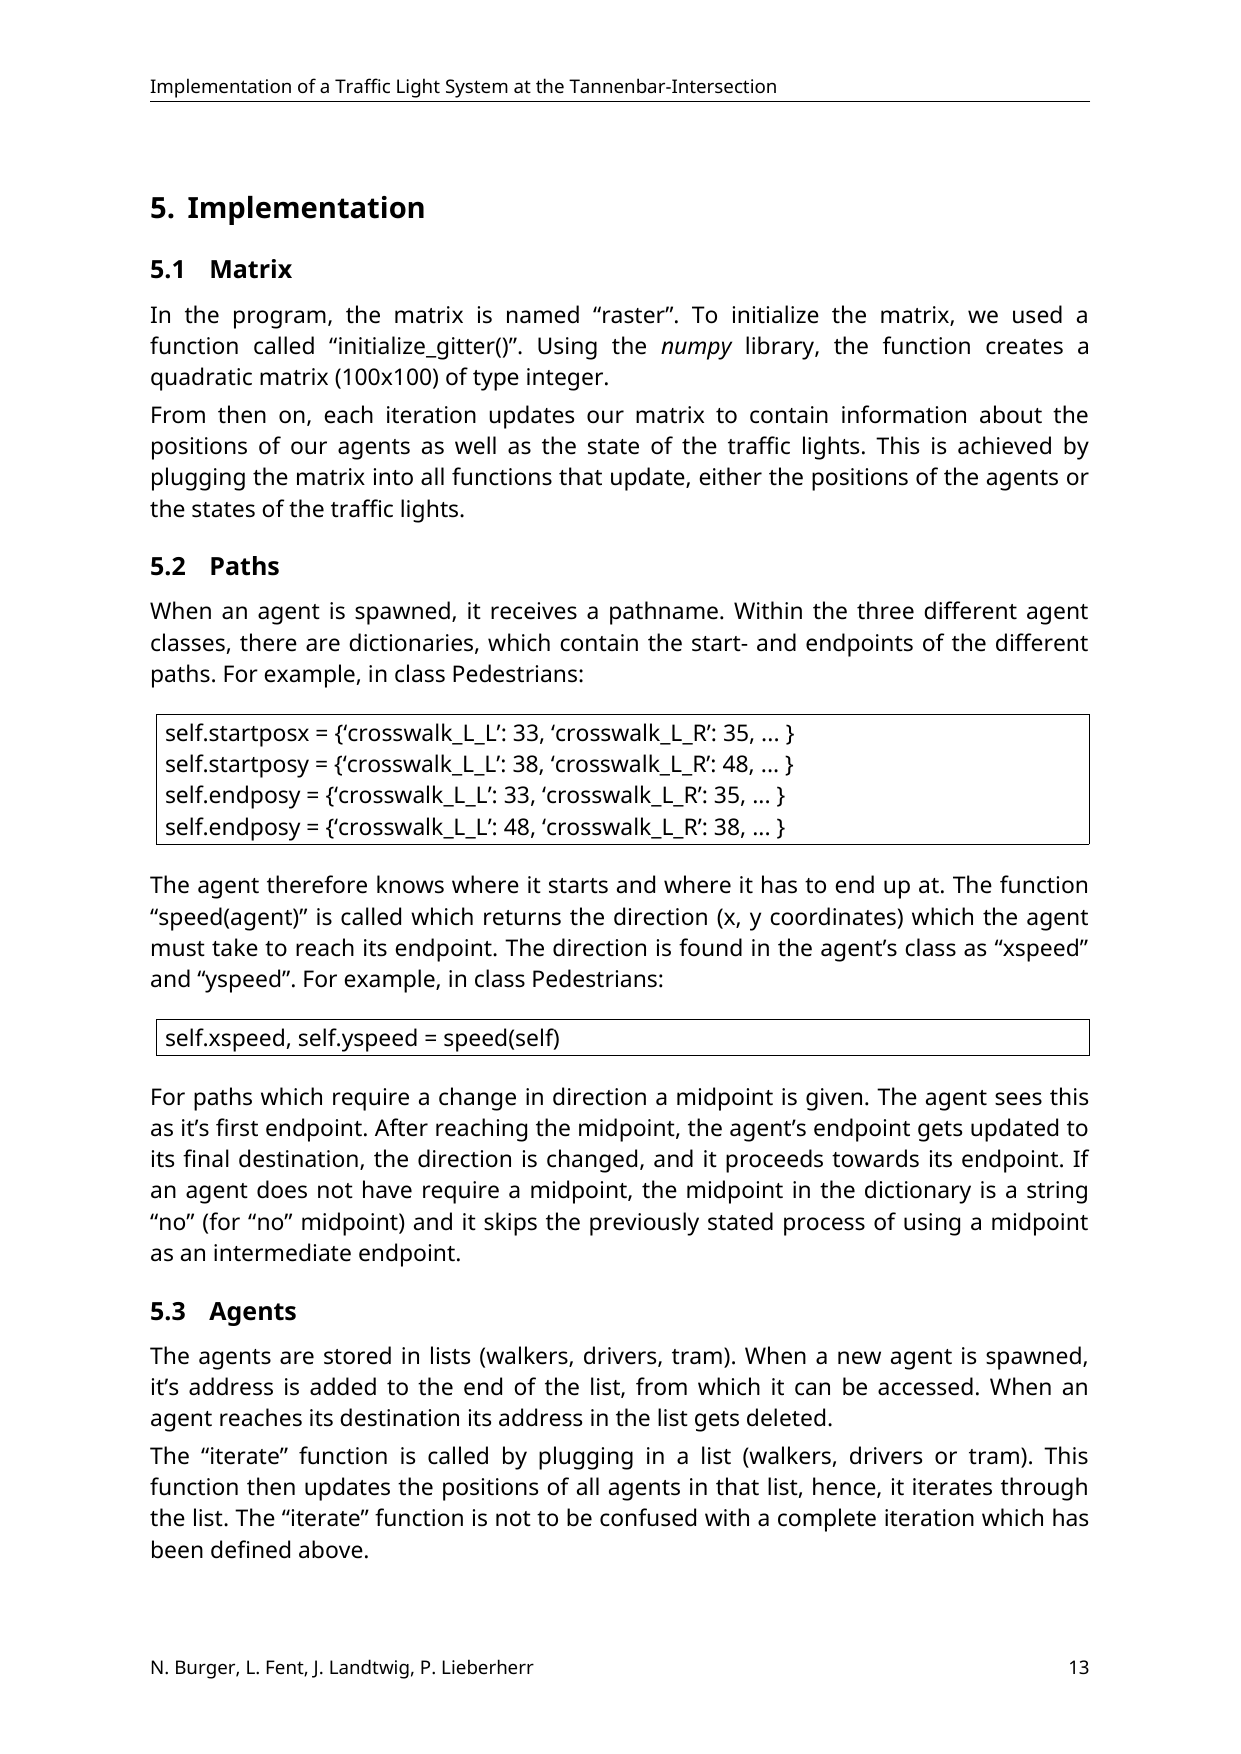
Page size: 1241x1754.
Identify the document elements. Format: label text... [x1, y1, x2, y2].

text The agent therefore knows where it starts and where it has to end up at. The function “speed(agent)” is called which returns the direction (x, y coordinates) which the agent must take to reach its endpoint. The direction is found in the agent’s class as “xspeed” and “yspeed”. For example, in class Pedestrians: [150, 869, 1090, 994]
text From then on, each iteration updates our matrix to contain information about the positions of our agents as well as the state of the traffic lights. This is achieved by plugging the matrix into all functions that update, either the positions of the agents or the states of the traffic lights. [150, 399, 1090, 524]
text self.endposy = {‘crosswalk_L_L’: 33, ‘crosswalk_L_R’: 35, ... } [157, 777, 1089, 808]
subtitle Paths [150, 549, 1090, 583]
text self.xspeed, self.yspeed = speed(self) [157, 1020, 1089, 1055]
text For paths which require a change in direction a midpoint is given. The agent sees this as it’s first endpoint. After reaching the midpoint, the agent’s endpoint gets updated to its final destination, the direction is changed, and it proceeds towards its endpoint. If an agent does not have require a midpoint, the midpoint in the dictionary is a string “no” (for “no” midpoint) and it skips the previously stated process of using a midpoint as an intermediate endpoint. [150, 1081, 1090, 1268]
subtitle Implementation [150, 187, 1090, 227]
text self.startposx = {‘crosswalk_L_L’: 33, ‘crosswalk_L_R’: 35, ... } [157, 715, 1089, 745]
text When an agent is spawned, it receives a pathname. Within the three different agent classes, there are dictionaries, which contain the start- and endpoints of the different paths. For example, in class Pedestrians: [150, 595, 1090, 689]
text The agents are stored in lists (walkers, drivers, tram). When a new agent is spawned, it’s address is added to the end of the list, from which it can be accessed. When an agent reaches its destination its address in the list gets deleted. [150, 1340, 1090, 1433]
text In the program, the matrix is named “raster”. To initialize the matrix, we used a function called “initialize_gitter()”. Using the numpy library, the function creates a quadratic matrix (100x100) of type integer. [150, 299, 1090, 392]
text self.endposy = {‘crosswalk_L_L’: 48, ‘crosswalk_L_R’: 38, ... } [157, 808, 1089, 844]
subtitle Matrix [150, 252, 1090, 286]
subtitle Agents [150, 1293, 1090, 1327]
text The “iterate” function is called by plugging in a list (walkers, drivers or tram). This function then updates the positions of all agents in that list, hence, it iterates through the list. The “iterate” function is not to be confused with a complete iteration which has been defined above. [150, 1440, 1090, 1565]
text self.startposy = {‘crosswalk_L_L’: 38, ‘crosswalk_L_R’: 48, ... } [157, 745, 1089, 777]
